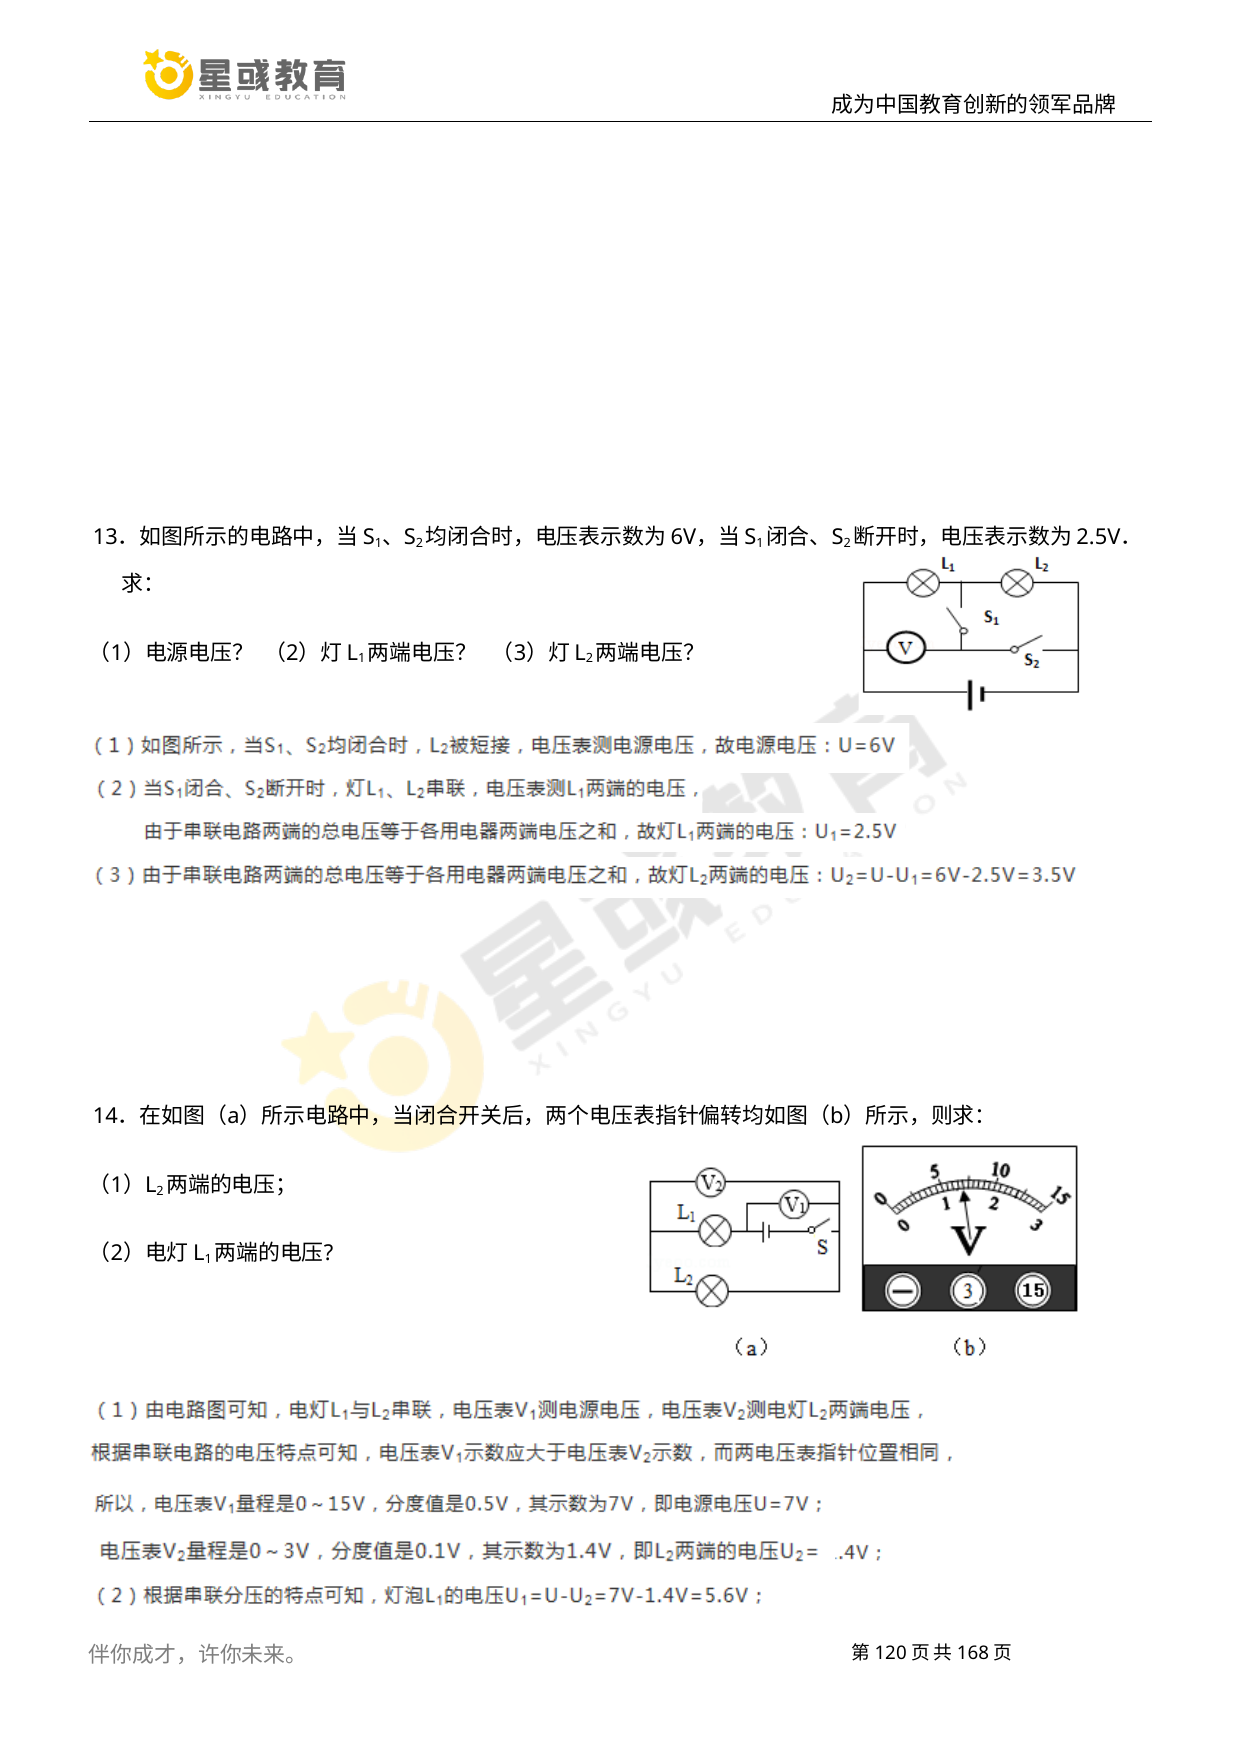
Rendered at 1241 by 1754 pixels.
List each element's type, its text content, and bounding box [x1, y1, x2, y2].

picture [187, 1130, 1082, 1167]
picture [80, 667, 1083, 1098]
text （1）L2两端的电压； [88, 1167, 1152, 1199]
picture [187, 1267, 1082, 1360]
picture [124, 35, 364, 113]
picture [187, 598, 1083, 635]
text 13．如图所示的电路中，当S1、S2均闭合时，电压表示数为6V，当S1闭合、S2断开时，电压表示数为2.5V．求： [93, 519, 1152, 598]
text （1）电源电压？ （2）灯L1两端电压？ （3）灯L2两端电压？ [88, 635, 1152, 667]
picture [187, 1199, 1082, 1235]
text 14．在如图（a）所示电路中，当闭合开关后，两个电压表指针偏转均如图（b）所示，则求： [93, 1098, 1152, 1130]
picture [82, 1482, 897, 1614]
text （2）电灯L1两端的电压? [88, 1235, 1152, 1267]
picture [82, 1390, 958, 1477]
